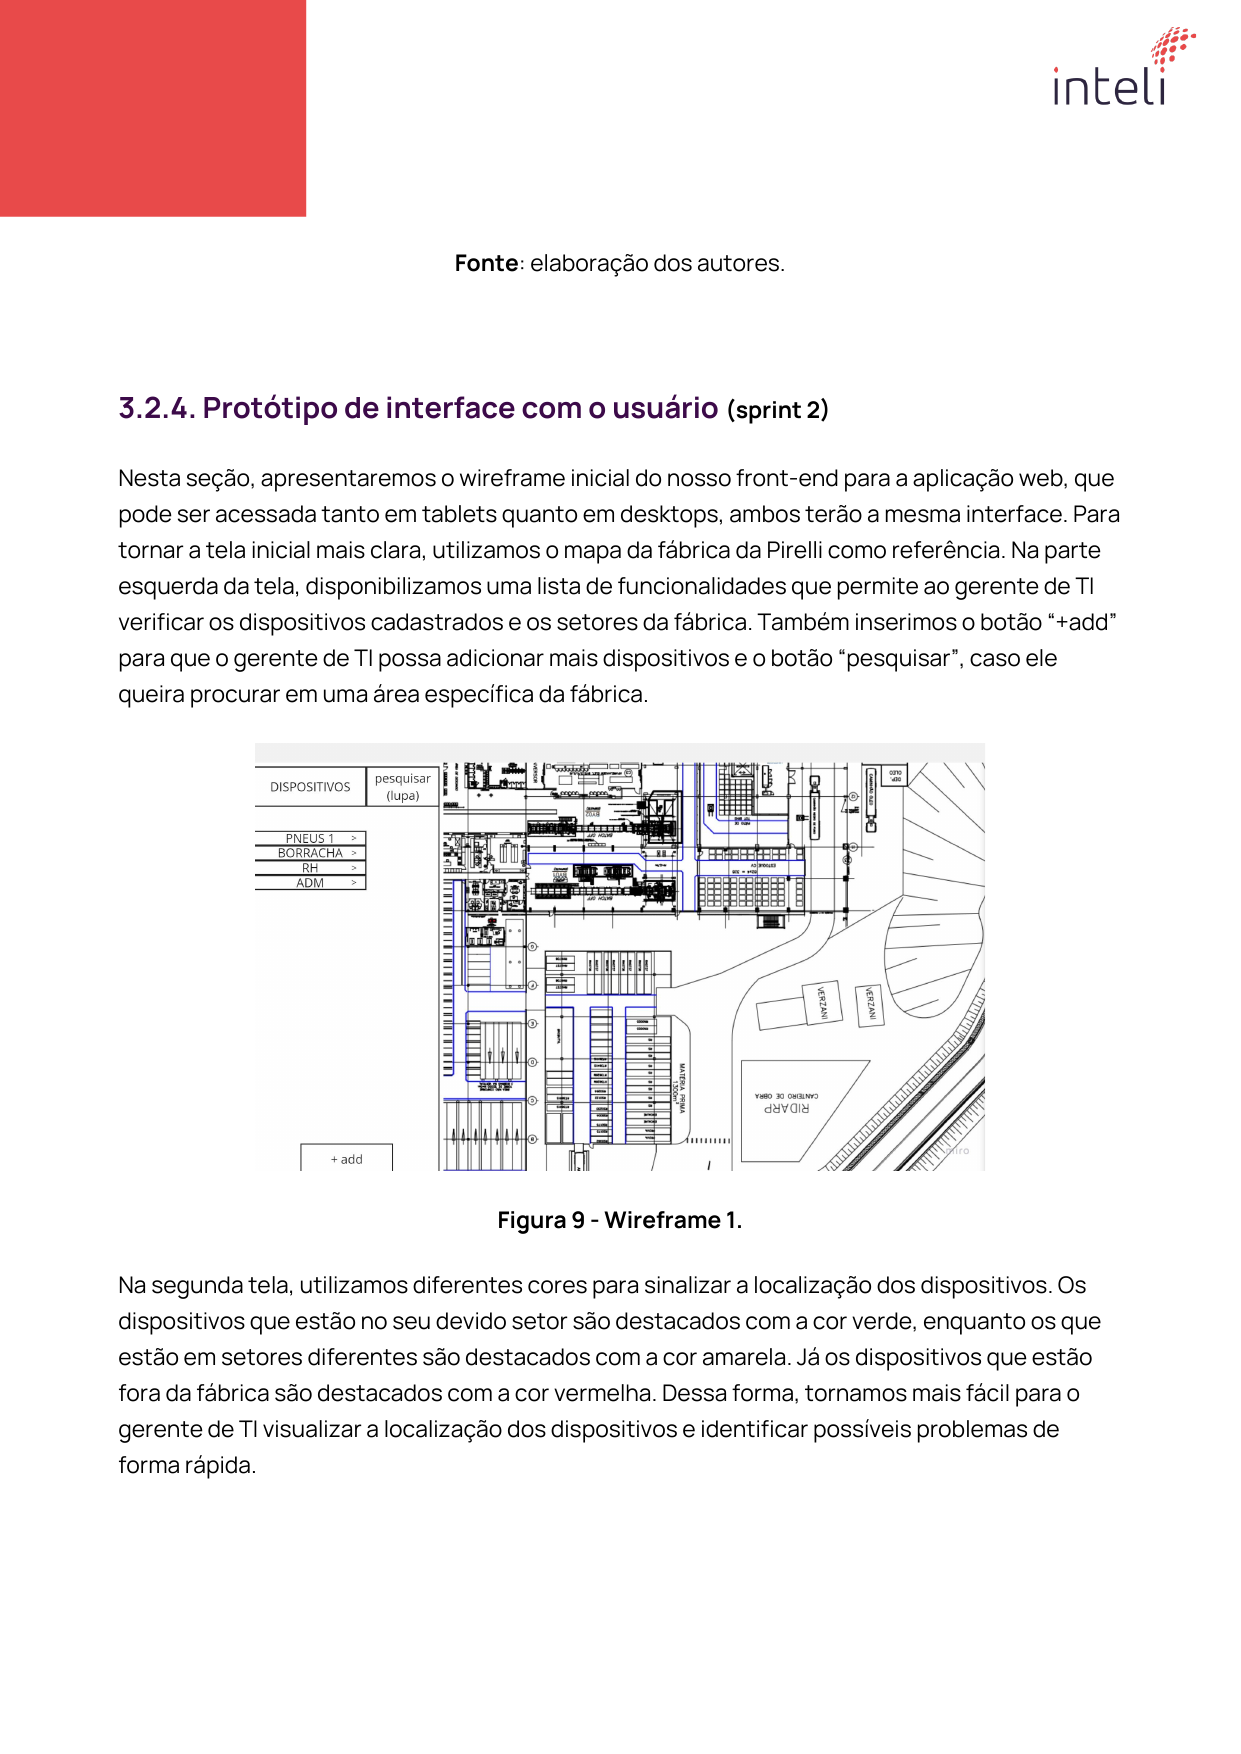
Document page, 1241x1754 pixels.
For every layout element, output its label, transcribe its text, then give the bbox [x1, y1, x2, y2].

text 3.2.4. Protótipo de interface com o usuário (sprint 2) [118, 387, 1122, 427]
text Na segunda tela, utilizamos diferentes cores para sinalizar a localização dos dispositivos. Os dispositivos que estão no seu devido setor são destacados com a cor verde, enquanto os que estão em setores diferentes são destacados com a cor amarela. Já os dispositivos que estão fora da fábrica são destacados com a cor vermelha. Dessa forma, tornamos mais fácil para o gerente de TI visualizar a localização dos dispositivos e identificar possíveis problemas de forma rápida. [118, 1269, 1122, 1481]
picture [0, 0, 307, 217]
picture [255, 743, 986, 1171]
text Fonte: elaboração dos autores. [118, 124, 1122, 278]
text Nesta seção, apresentaremos o wireframe inicial do nosso front-end para a aplicação web, que pode ser acessada tanto em tablets quanto em desktops, ambos terão a mesma interface. Para tornar a tela inicial mais clara, utilizamos o mapa da fábrica da Pirelli como referência. Na parte esquerda da tela, disponibilizamos uma lista de funcionalidades que permite ao gerente de TI verificar os dispositivos cadastrados e os setores da fábrica. Também inserimos o botão “+add” para que o gerente de TI possa adicionar mais dispositivos e o botão “pesquisar”, caso ele queira procurar em uma área específica da fábrica. [118, 462, 1122, 709]
text Figura 9 - Wireframe 1. [118, 1204, 1122, 1235]
picture [1054, 27, 1197, 105]
